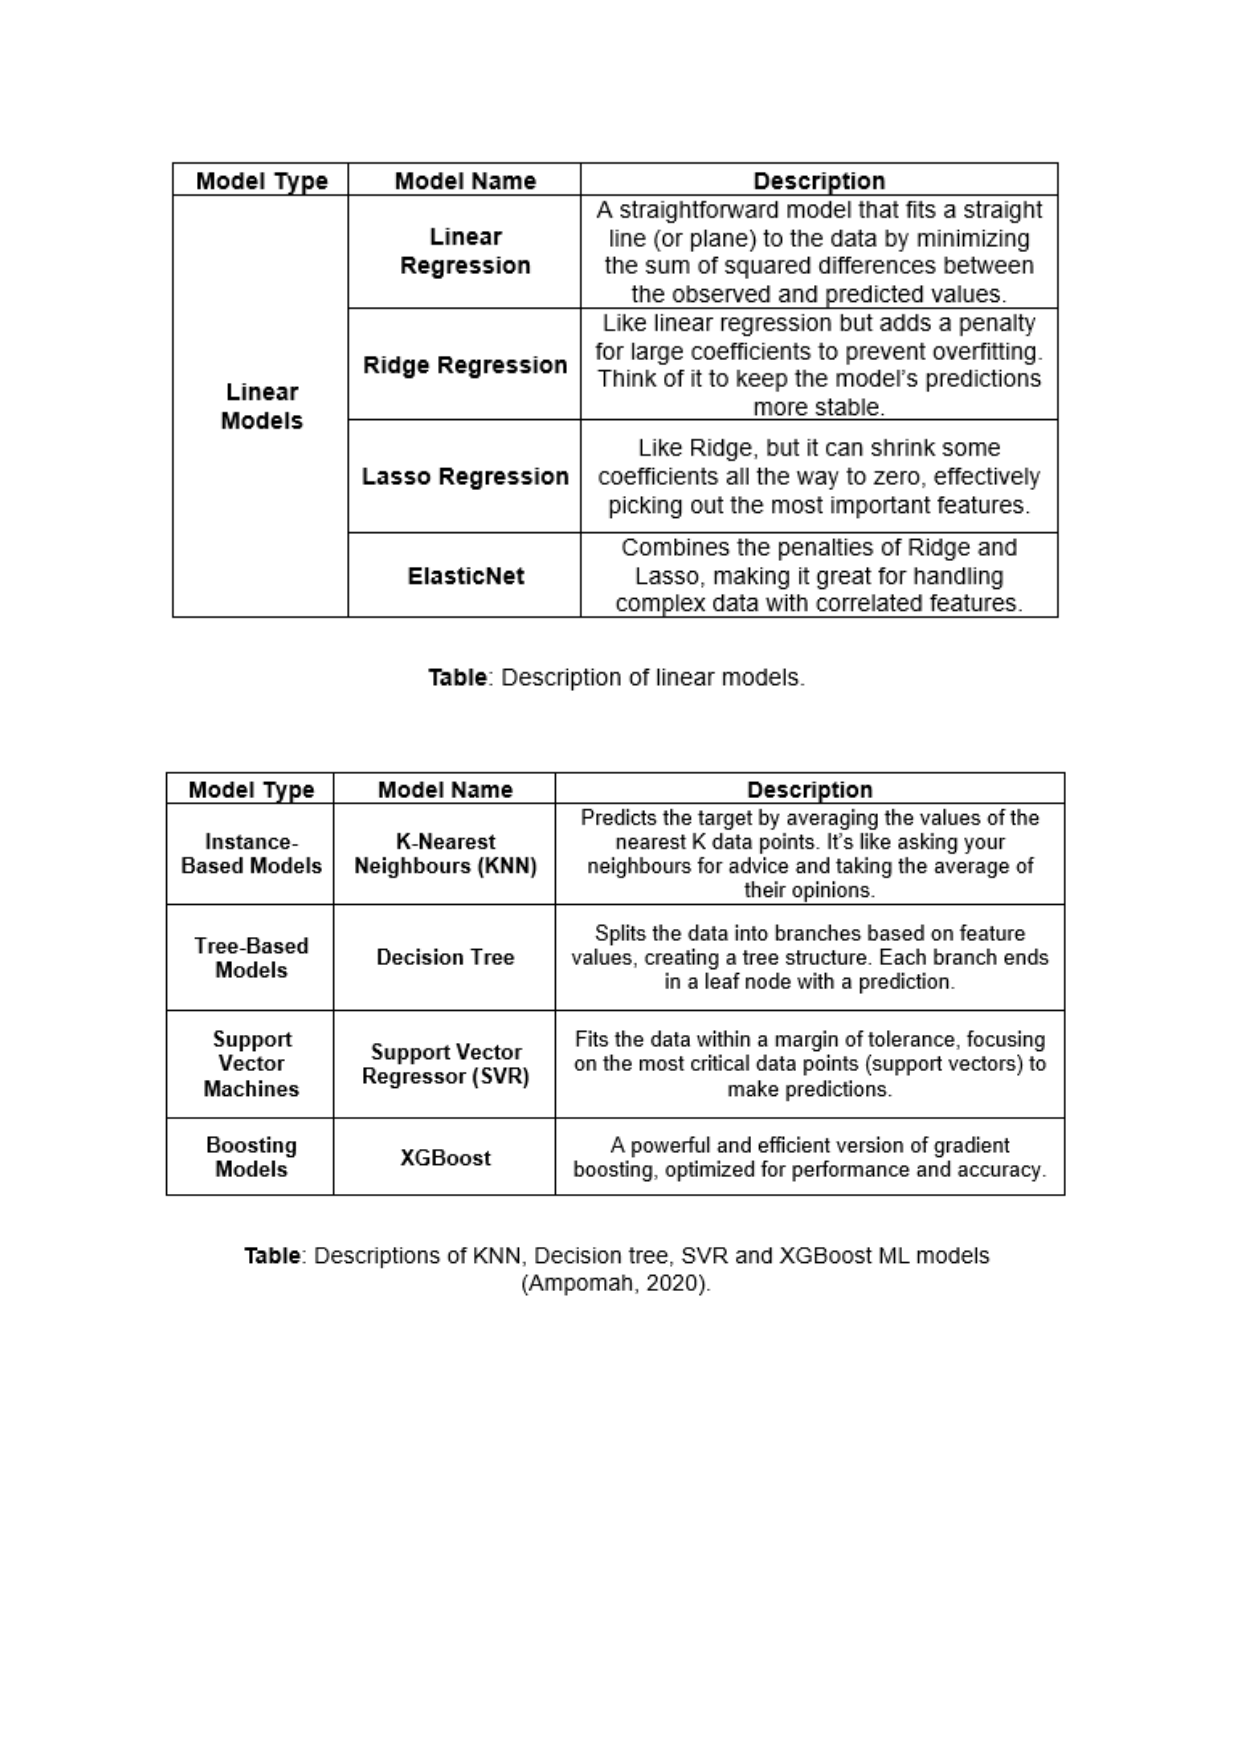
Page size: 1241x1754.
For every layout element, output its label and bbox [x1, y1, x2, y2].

picture [150, 753, 1090, 1307]
picture [164, 150, 1076, 701]
